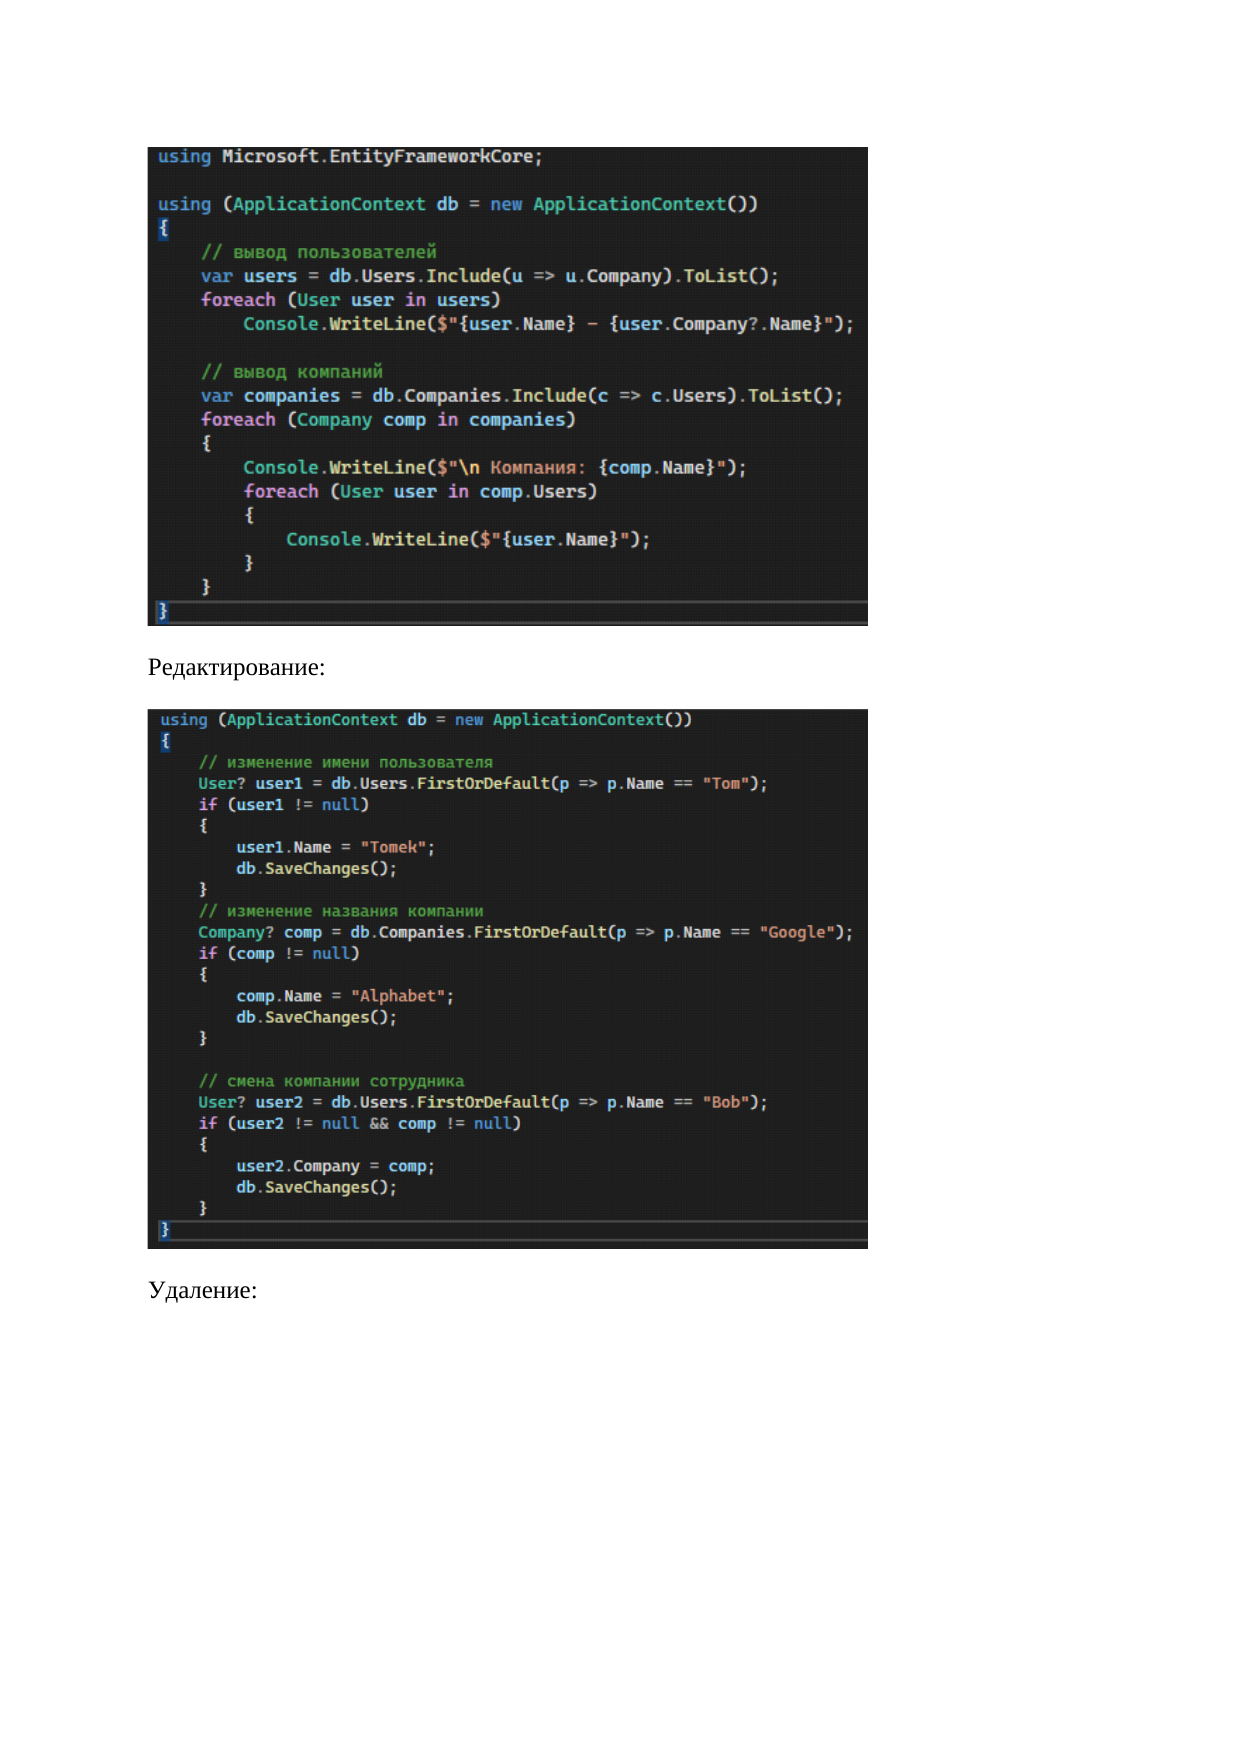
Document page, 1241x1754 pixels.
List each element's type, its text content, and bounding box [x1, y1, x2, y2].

picture [147, 709, 868, 1249]
picture [147, 147, 868, 626]
text Редактирование: [148, 652, 1093, 681]
text Удаление: [148, 1275, 1093, 1304]
